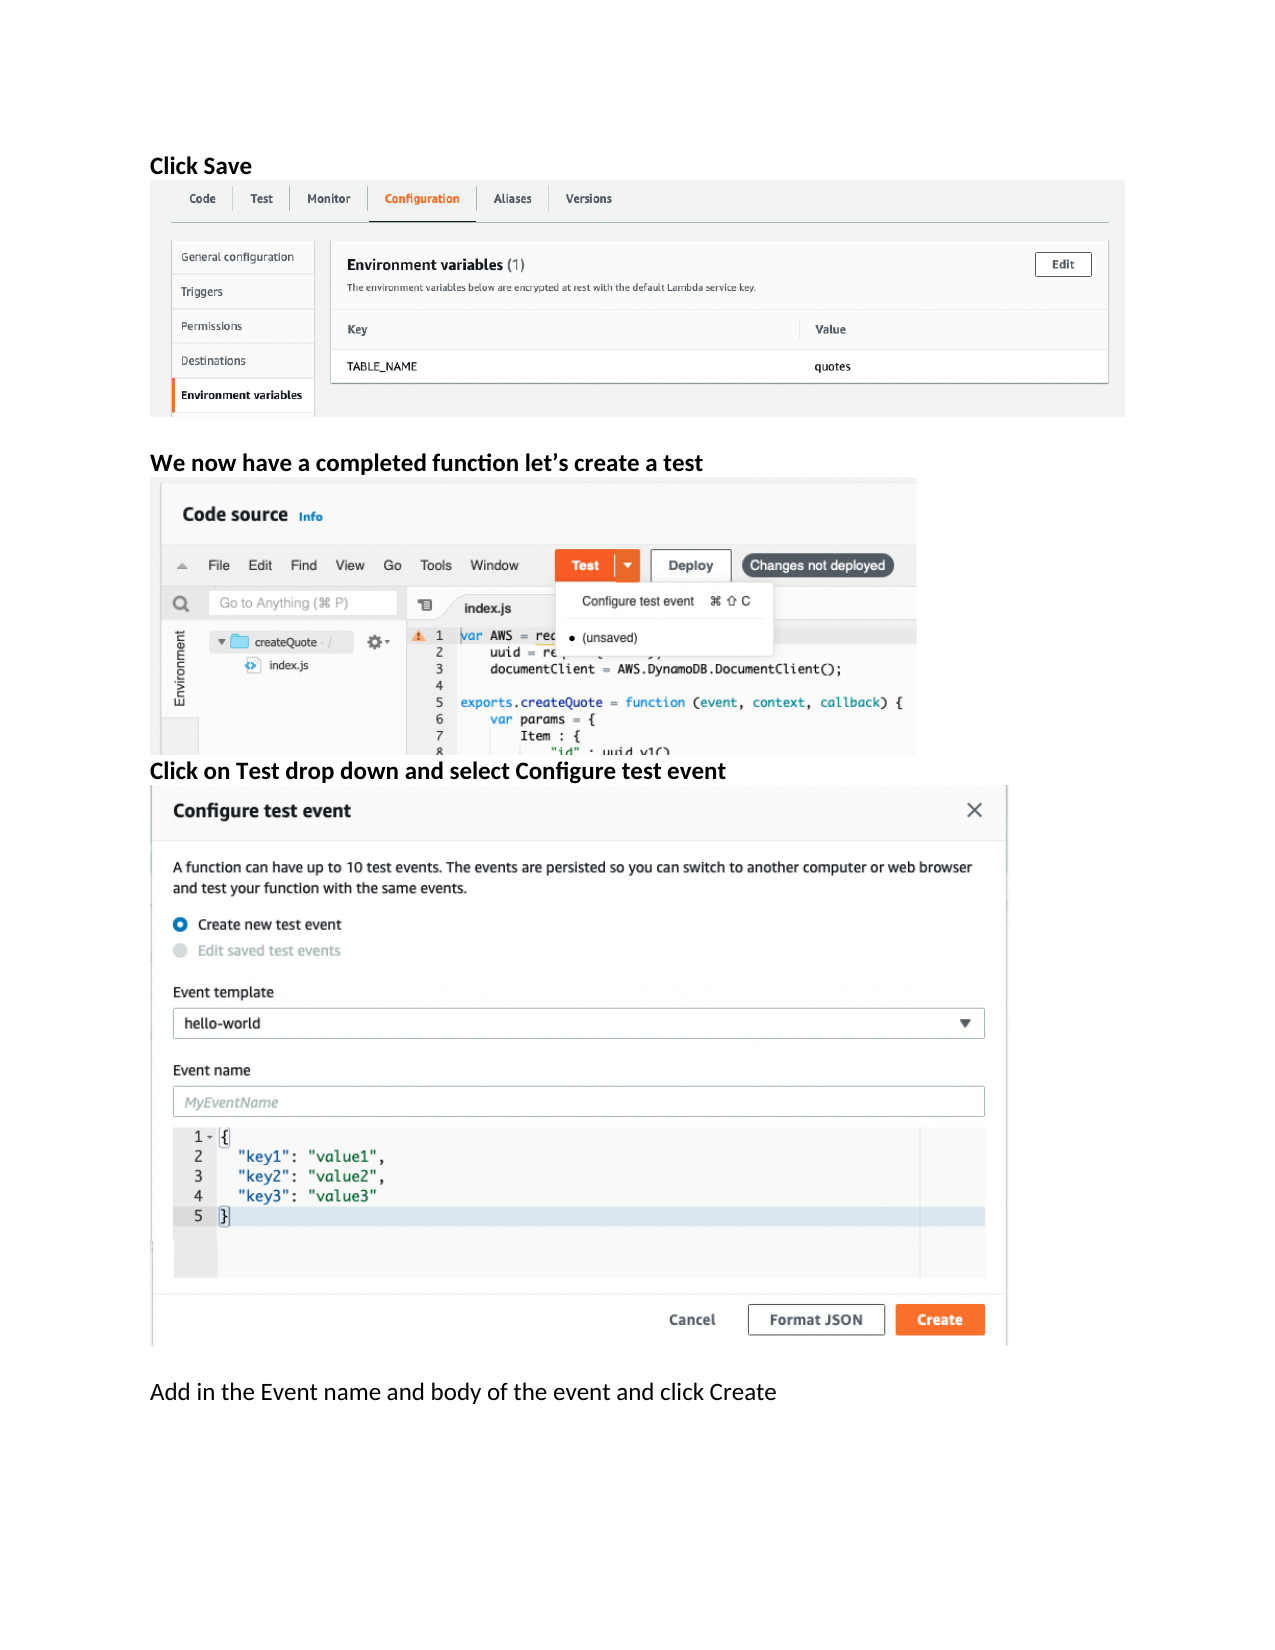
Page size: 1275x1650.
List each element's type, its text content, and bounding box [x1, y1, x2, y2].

text Click on Test drop down and select Configure test event [150, 755, 1125, 786]
text Click Save [150, 150, 1125, 180]
text We now have a completed function let’s create a test [150, 447, 1125, 478]
picture [150, 180, 1125, 417]
picture [150, 785, 1009, 1346]
picture [150, 477, 917, 755]
text Add in the Event name and body of the event and click Create [150, 1376, 1125, 1407]
